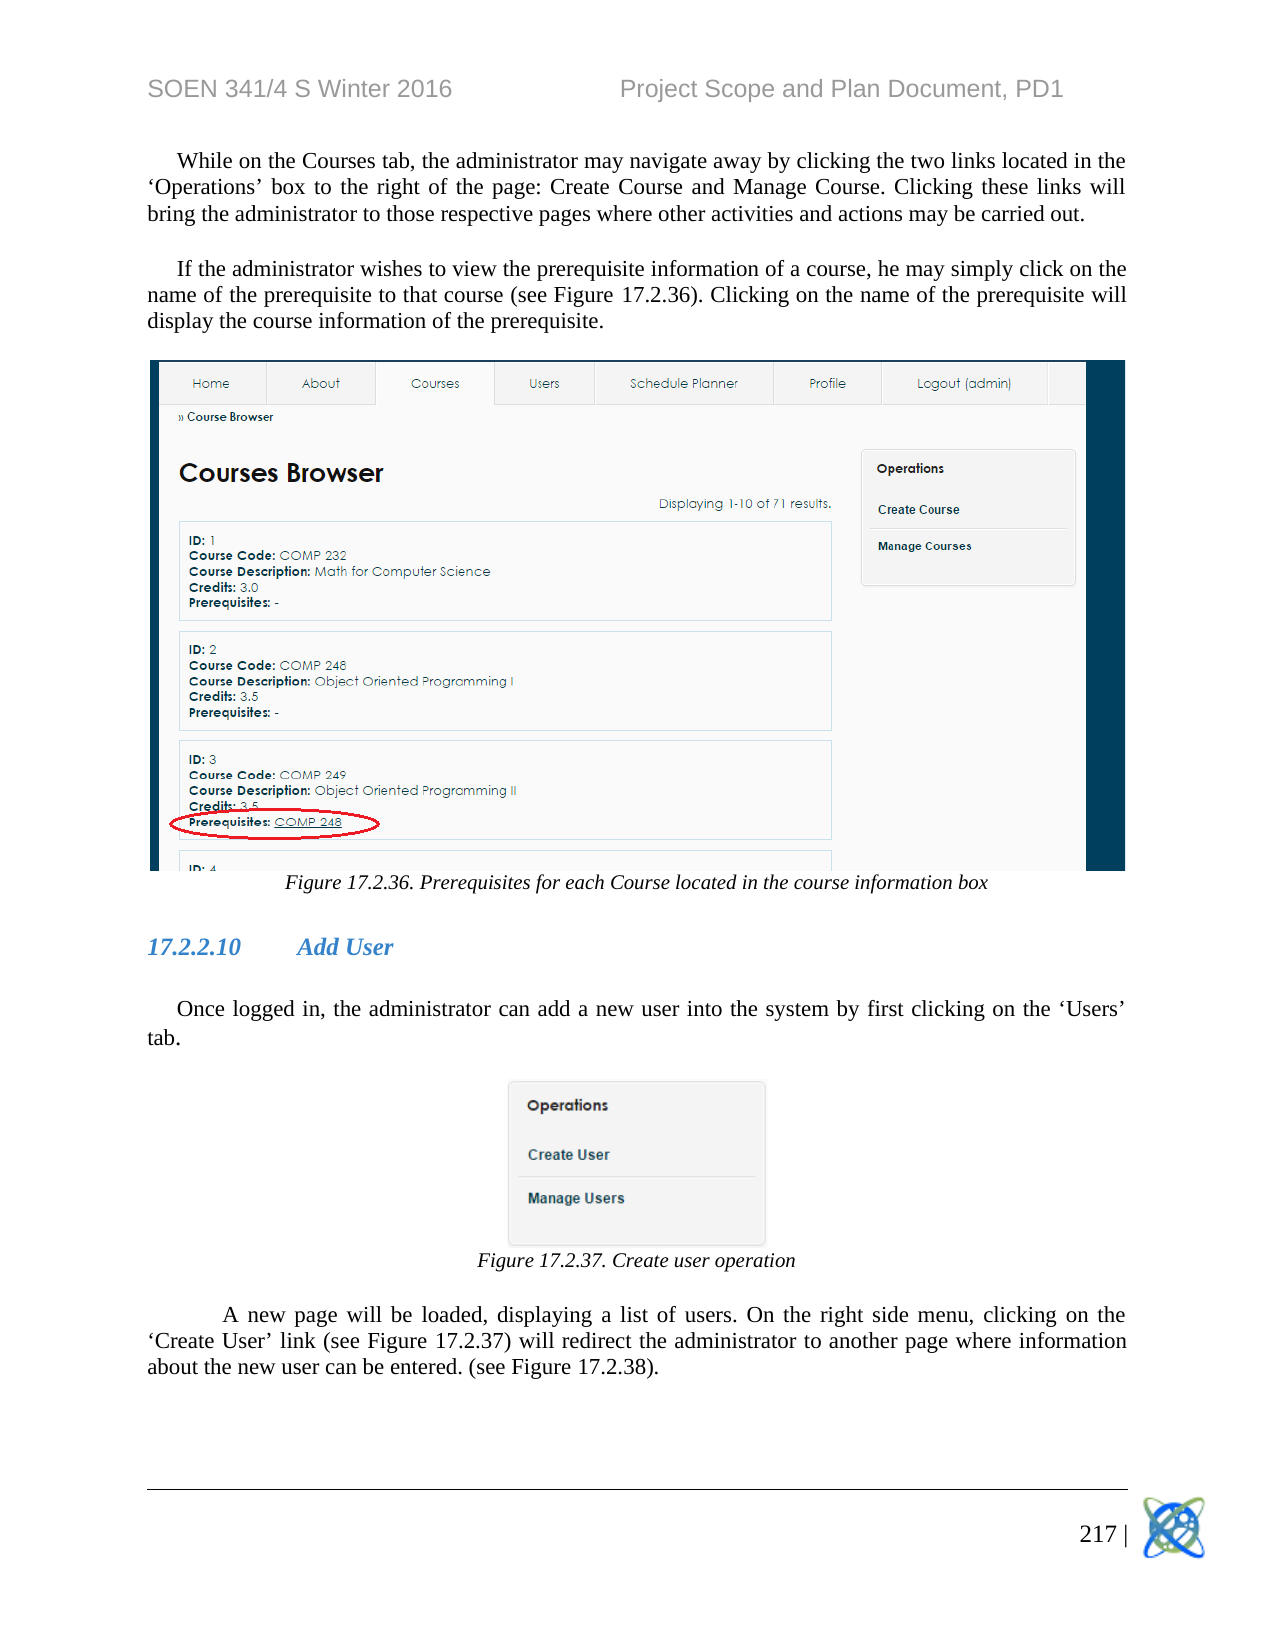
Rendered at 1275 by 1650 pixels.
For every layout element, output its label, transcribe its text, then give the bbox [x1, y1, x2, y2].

text While on the Courses tab, the administrator may navigate away by clicking the two links located in the ‘Operations’ box to the right of the page: Create Course and Manage Course. Clicking these links will bring the administrator to those respective pages where other activities and actions may be carried out. [147, 147, 1128, 226]
text Figure 17.2.37. Create user operation [147, 1248, 1128, 1272]
text If the administrator wishes to view the prerequisite information of a course, he may simply click on the name of the prerequisite to that course (see Figure 17.2.36). Clicking on the name of the prerequisite will display the course information of the prerequisite. [147, 255, 1128, 334]
picture [507, 1079, 768, 1248]
text A new page will be loaded, displaying a list of users. On the right side menu, clicking on the ‘Create User’ link (see Figure 17.2.37) will redirect the administrator to another page where information about the new user can be entered. (see Figure 17.2.38). [147, 1301, 1128, 1380]
text Figure 17.2.36. Prerequisites for each Course located in the course information box [147, 870, 1128, 894]
picture [1123, 1490, 1224, 1566]
picture [160, 360, 1085, 871]
text Add User [147, 932, 1128, 961]
text Once logged in, the administrator can add a new user into the system by first clicking on the ‘Users’ tab. [147, 996, 1128, 1051]
